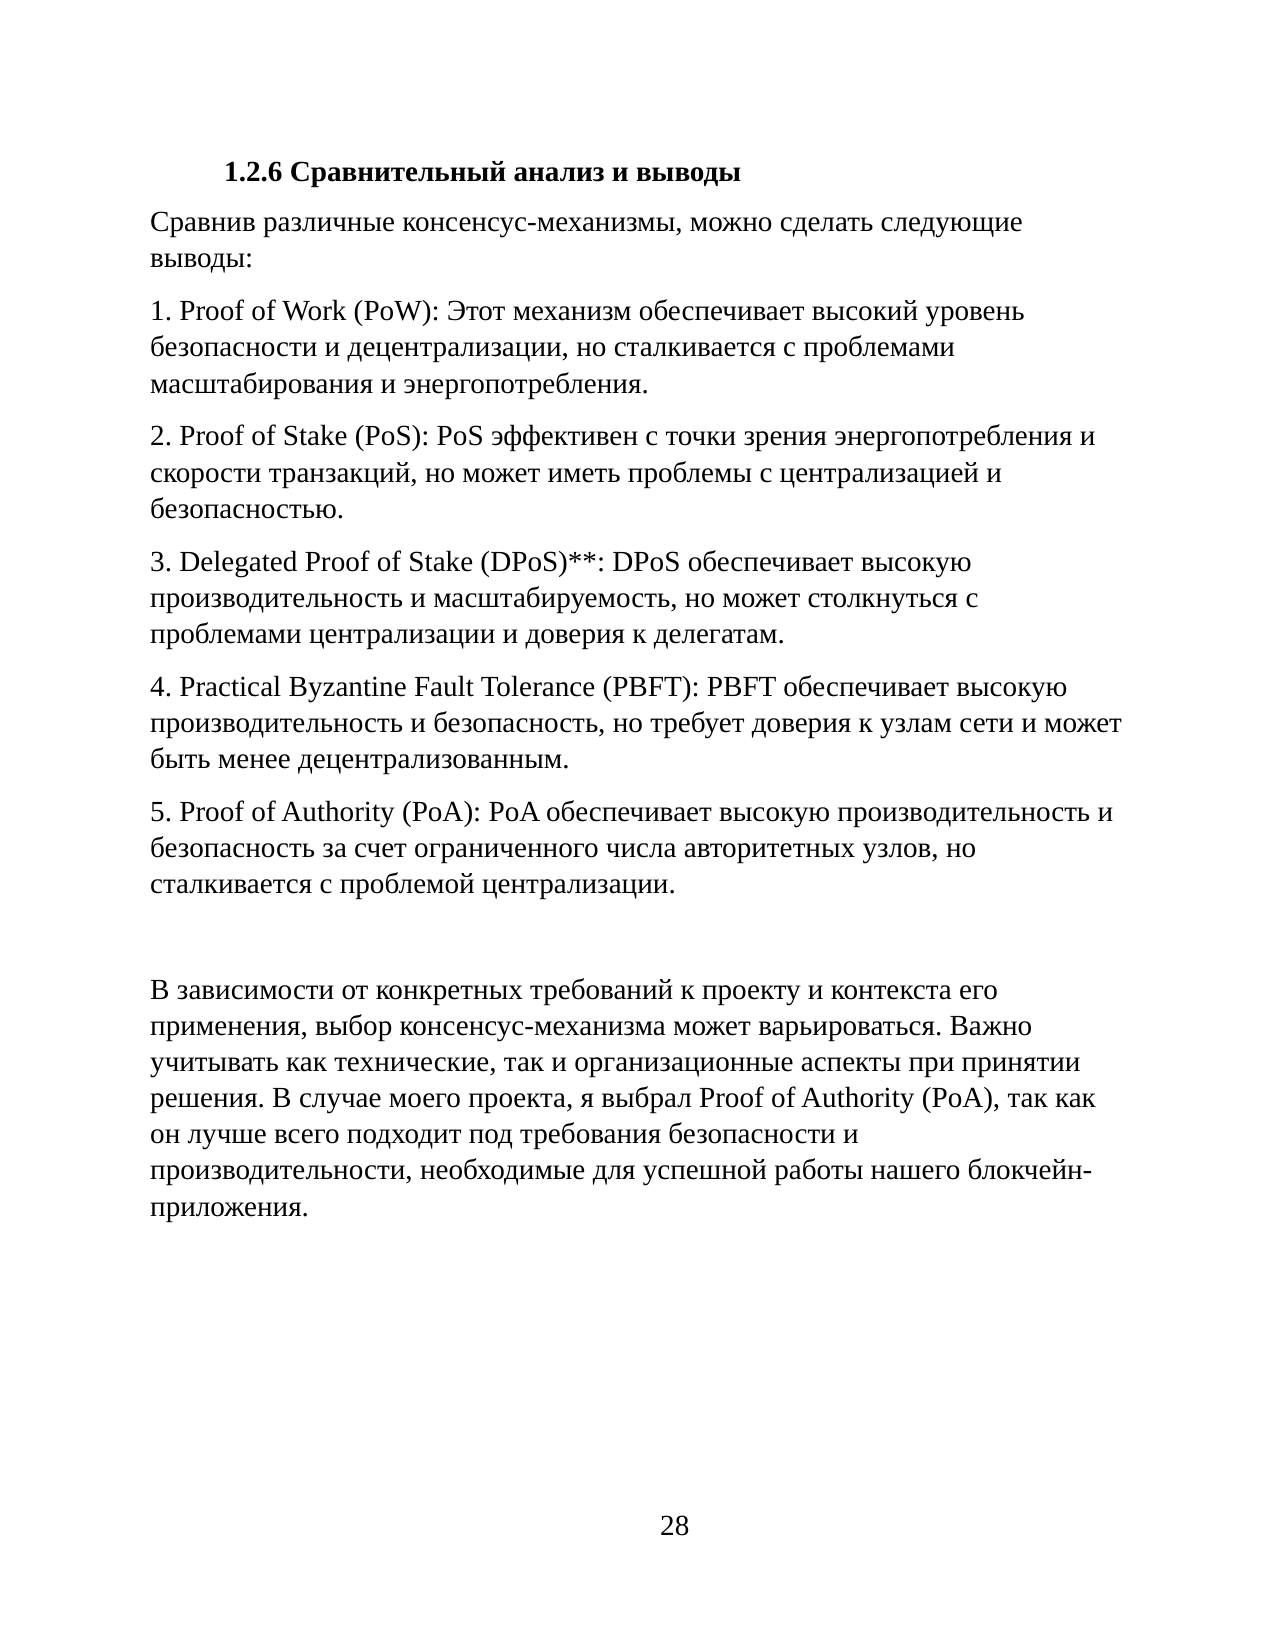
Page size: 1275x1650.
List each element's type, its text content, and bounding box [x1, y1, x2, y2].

text Сравнив различные консенсус-механизмы, можно сделать следующие выводы: [150, 204, 1125, 274]
text 5. Proof of Authority (PoA): PoA обеспечивает высокую производительность и безопасность за счет ограниченного числа авторитетных узлов, но сталкивается с проблемой централизации. [150, 794, 1125, 900]
text 1. Proof of Work (PoW): Этот механизм обеспечивает высокий уровень безопасности и децентрализации, но сталкивается с проблемами масштабирования и энергопотребления. [150, 293, 1125, 399]
text 3. Delegated Proof of Stake (DPoS)**: DPoS обеспечивает высокую производительность и масштабируемость, но может столкнуться с проблемами централизации и доверия к делегатам. [150, 544, 1125, 649]
text 2. Proof of Stake (PoS): PoS эффективен с точки зрения энергопотребления и скорости транзакций, но может иметь проблемы с централизацией и безопасностью. [150, 418, 1125, 524]
text В зависимости от конкретных требований к проекту и контекста его применения, выбор консенсус-механизма может варьироваться. Важно учитывать как технические, так и организационные аспекты при принятии решения. В случае моего проекта, я выбрал Proof of Authority (PoA), так как он лучше всего подходит под требования безопасности и производительности, необходимые для успешной работы нашего блокчейн-приложения. [150, 972, 1125, 1222]
text 4. Practical Byzantine Fault Tolerance (PBFT): PBFT обеспечивает высокую производительность и безопасность, но требует доверия к узлам сети и может быть менее децентрализованным. [150, 669, 1125, 774]
subtitle 1.2.6 Сравнительный анализ и выводы [150, 154, 1125, 188]
